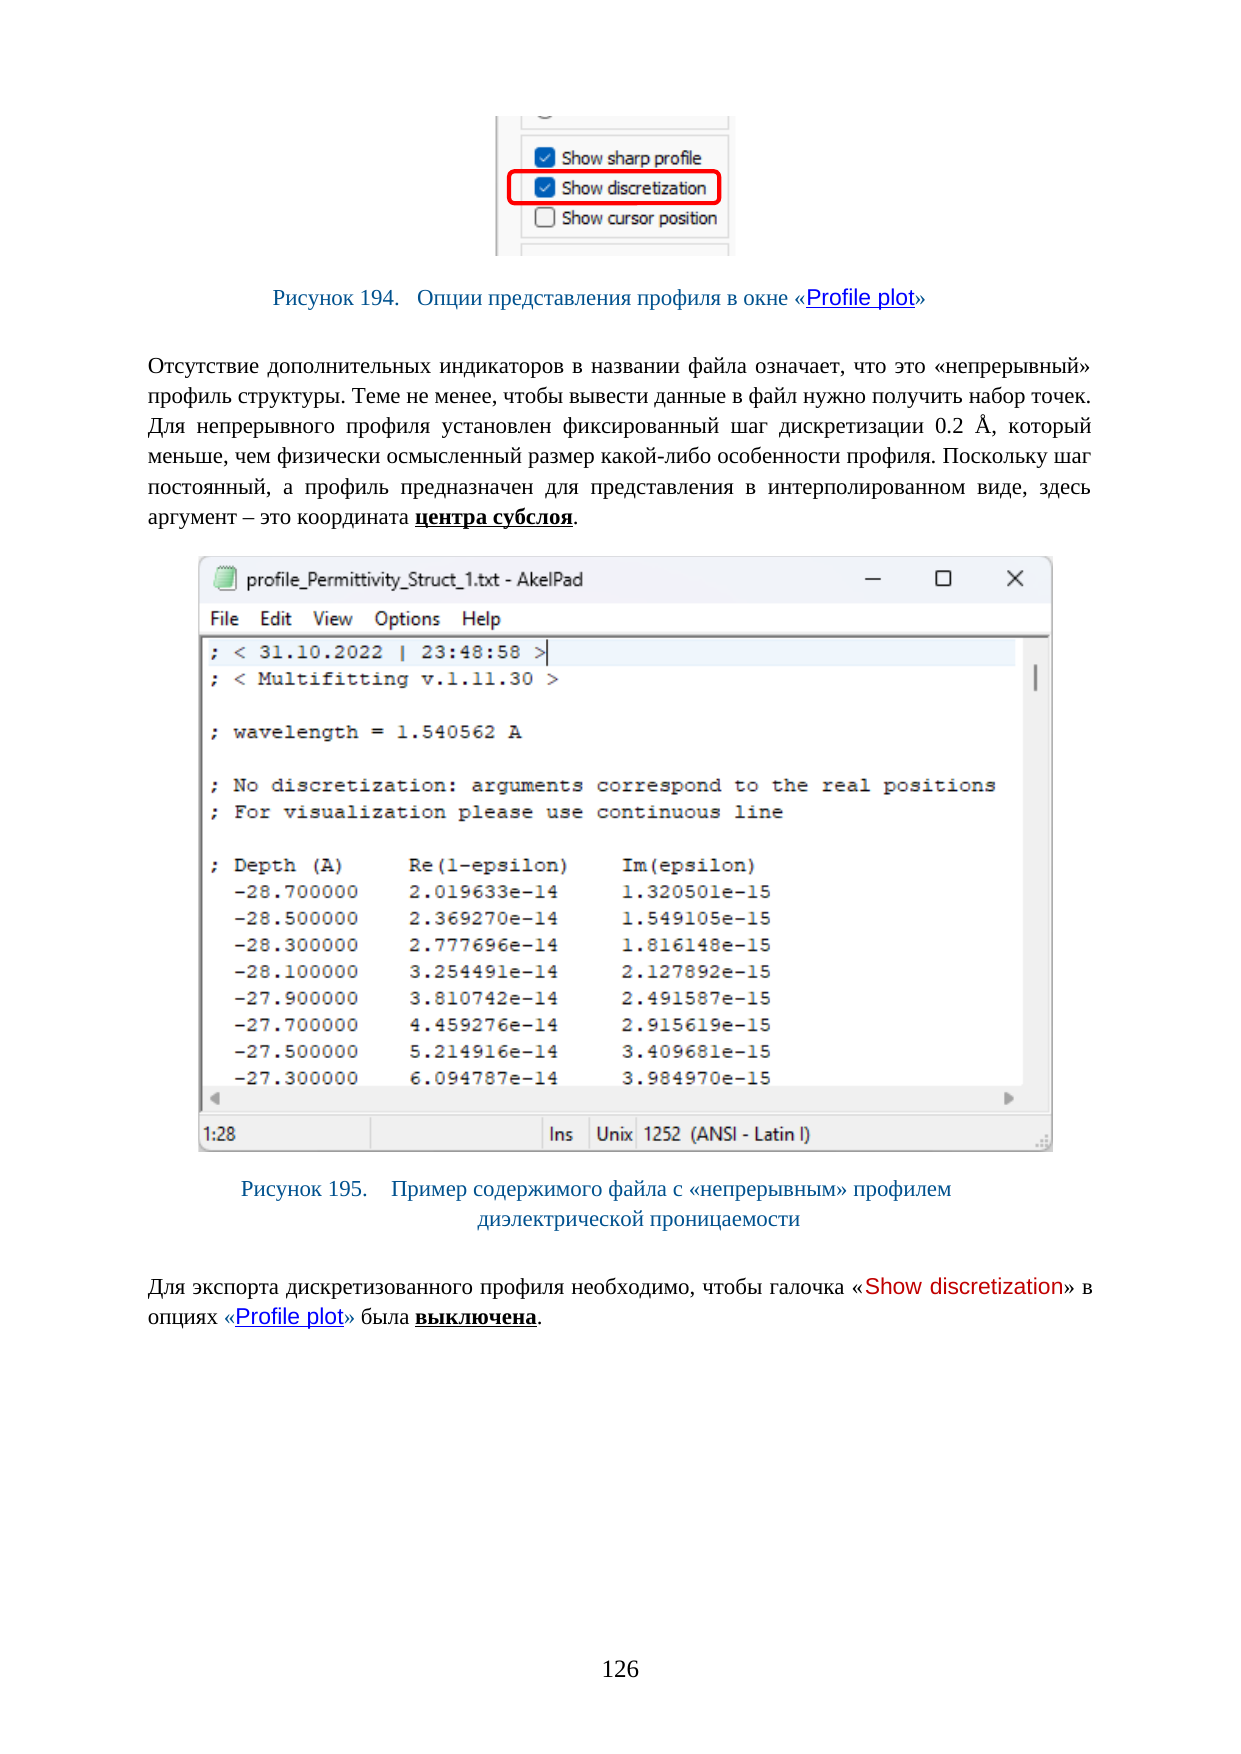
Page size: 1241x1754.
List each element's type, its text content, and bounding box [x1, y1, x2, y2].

picture [198, 556, 1053, 1152]
list Опции представления профиля в окне «Profile plot» [178, 133, 1093, 310]
text Для экспорта дискретизованного профиля необходимо, чтобы галочка «Show discretization» в опциях «Profile plot» была выключена. [148, 1273, 1093, 1329]
picture [494, 116, 742, 256]
text Отсутствие дополнительных индикаторов в названии файла означает, что это «непрерывный» профиль структуры. Теме не менее, чтобы вывести данные в файл нужно получить набор точек. Для непрерывного профиля установлен фиксированный шаг дискретизации 0.2 Å, который меньше, чем физически осмысленный размер какой-либо особенности профиля. Поскольку шаг постоянный, а профиль предназначен для представления в интерполированном виде, здесь аргумент – это координата центра субслоя. [148, 352, 1093, 529]
